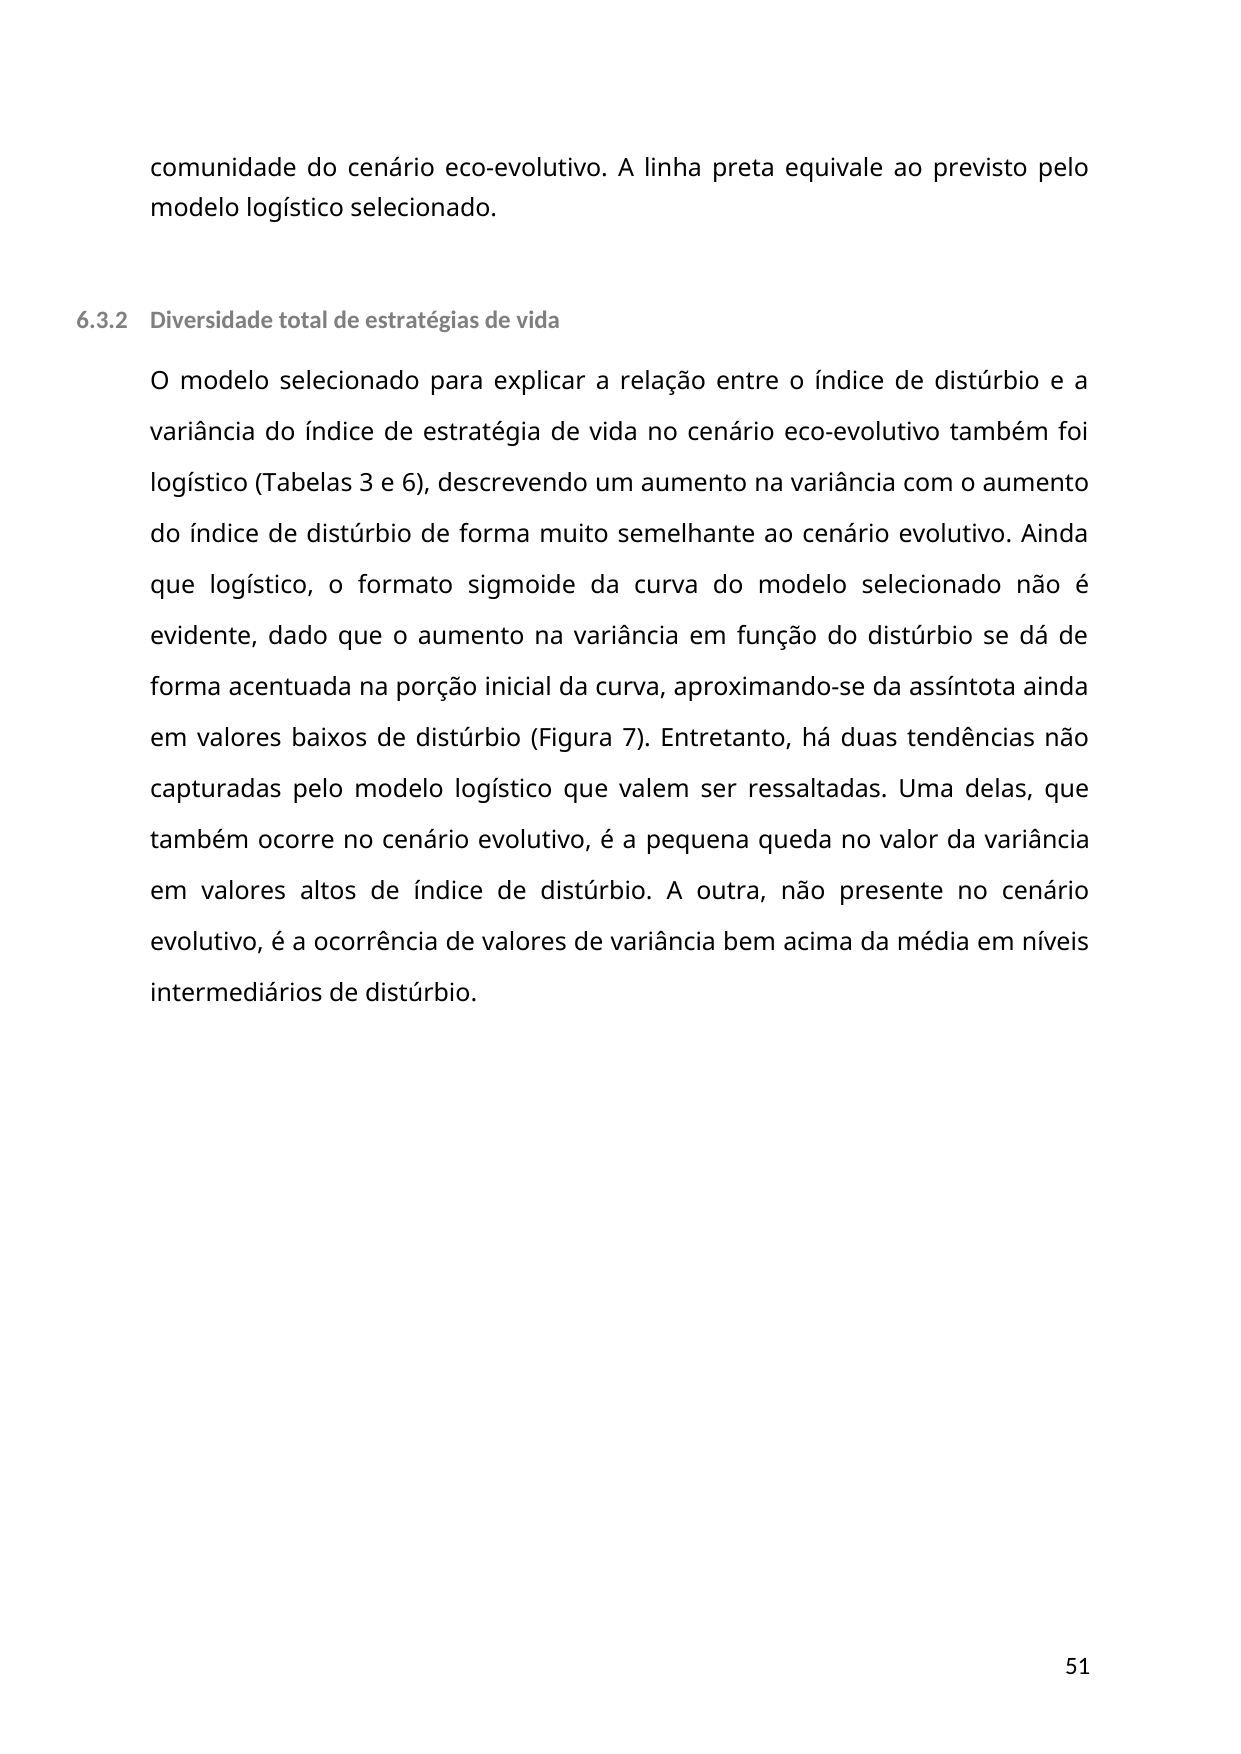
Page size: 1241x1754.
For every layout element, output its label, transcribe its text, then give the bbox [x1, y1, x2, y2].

subtitle 6.3.2 Diversidade total de estratégias de vida [76, 304, 1090, 335]
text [150, 150, 1090, 223]
text O modelo selecionado para explicar a relação entre o índice de distúrbio e a variância do índice de estratégia de vida no cenário eco-evolutivo também foi logístico (Tabelas 3 e 6), descrevendo um aumento na variância com o aumento do índice de distúrbio de forma muito semelhante ao cenário evolutivo. Ainda que logístico, o formato sigmoide da curva do modelo selecionado não é evidente, dado que o aumento na variância em função do distúrbio se dá de forma acentuada na porção inicial da curva, aproximando-se da assíntota ainda em valores baixos de distúrbio (Figura 7). Entretanto, há duas tendências não capturadas pelo modelo logístico que valem ser ressaltadas. Uma delas, que também ocorre no cenário evolutivo, é a pequena queda no valor da variância em valores altos de índice de distúrbio. A outra, não presente no cenário evolutivo, é a ocorrência de valores de variância bem acima da média em níveis intermediários de distúrbio. [150, 363, 1090, 1009]
